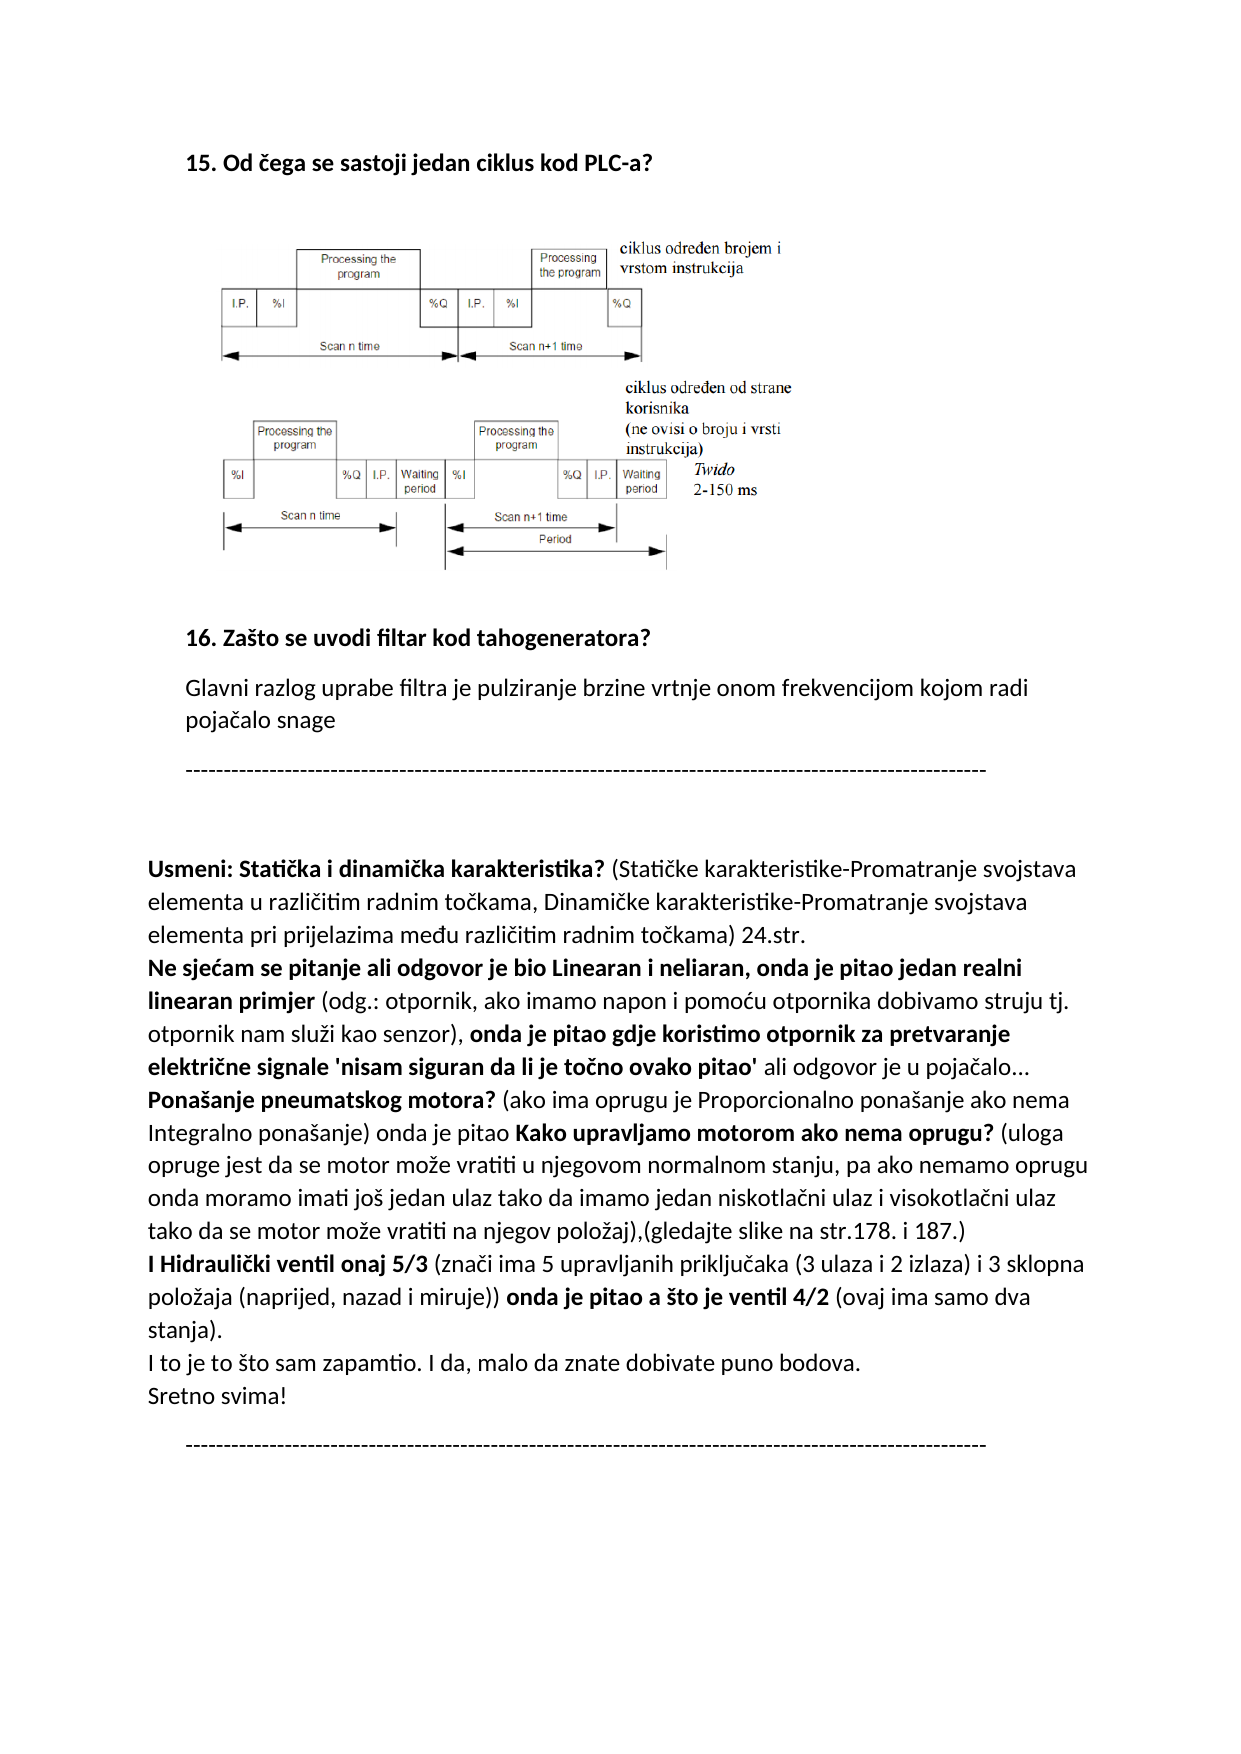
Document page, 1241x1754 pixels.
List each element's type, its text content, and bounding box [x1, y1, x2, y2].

text 15. Od čega se sastoji jedan ciklus kod PLC-a? [185, 148, 1093, 178]
text 16. Zašto se uvodi filtar kod tahogeneratora? [185, 622, 1093, 653]
text Glavni razlog uprabe filtra je pulziranje brzine vrtnje onom frekvencijom kojom radi pojačalo snage [185, 672, 1093, 735]
text --------------------------------------------------------------------------------------------------------- [185, 1430, 1093, 1460]
text --------------------------------------------------------------------------------------------------------- [185, 754, 1093, 785]
picture [185, 197, 816, 574]
text Usmeni: Statička i dinamička karakteristika? (Statičke karakteristike-Promatranje svojstava elementa u različitim radnim točkama, Dinamičke karakteristike-Promatranje svojstava elementa pri prijelazima među različitim radnim točkama) 24.str. Ne sjećam se pitanje ali odgovor je bio Linearan i neliaran, onda je pitao jedan realni linearan primjer (odg.: otpornik, ako imamo napon i pomoću otpornika dobivamo struju tj. otpornik nam služi kao senzor), onda je pitao gdje koristimo otpornik za pretvaranje električne signale 'nisam siguran da li je točno ovako pitao' ali odgovor je u pojačalo... Ponašanje pneumatskog motora? (ako ima oprugu je Proporcionalno ponašanje ako nema Integralno ponašanje) onda je pitao Kako upravljamo motorom ako nema oprugu? (uloga opruge jest da se motor može vratiti u njegovom normalnom stanju, pa ako nemamo oprugu onda moramo imati još jedan ulaz tako da imamo jedan niskotlačni ulaz i visokotlačni ulaz tako da se motor može vratiti na njegov položaj),(gledajte slike na str.178. i 187.) I Hidraulički ventil onaj 5/3 (znači ima 5 upravljanih priključaka (3 ulaza i 2 izlaza) i 3 sklopna položaja (naprijed, nazad i miruje)) onda je pitao a što je ventil 4/2 (ovaj ima samo dva stanja). I to je to što sam zapamtio. I da, malo da znate dobivate puno bodova. Sretno svima! [148, 853, 1093, 1411]
